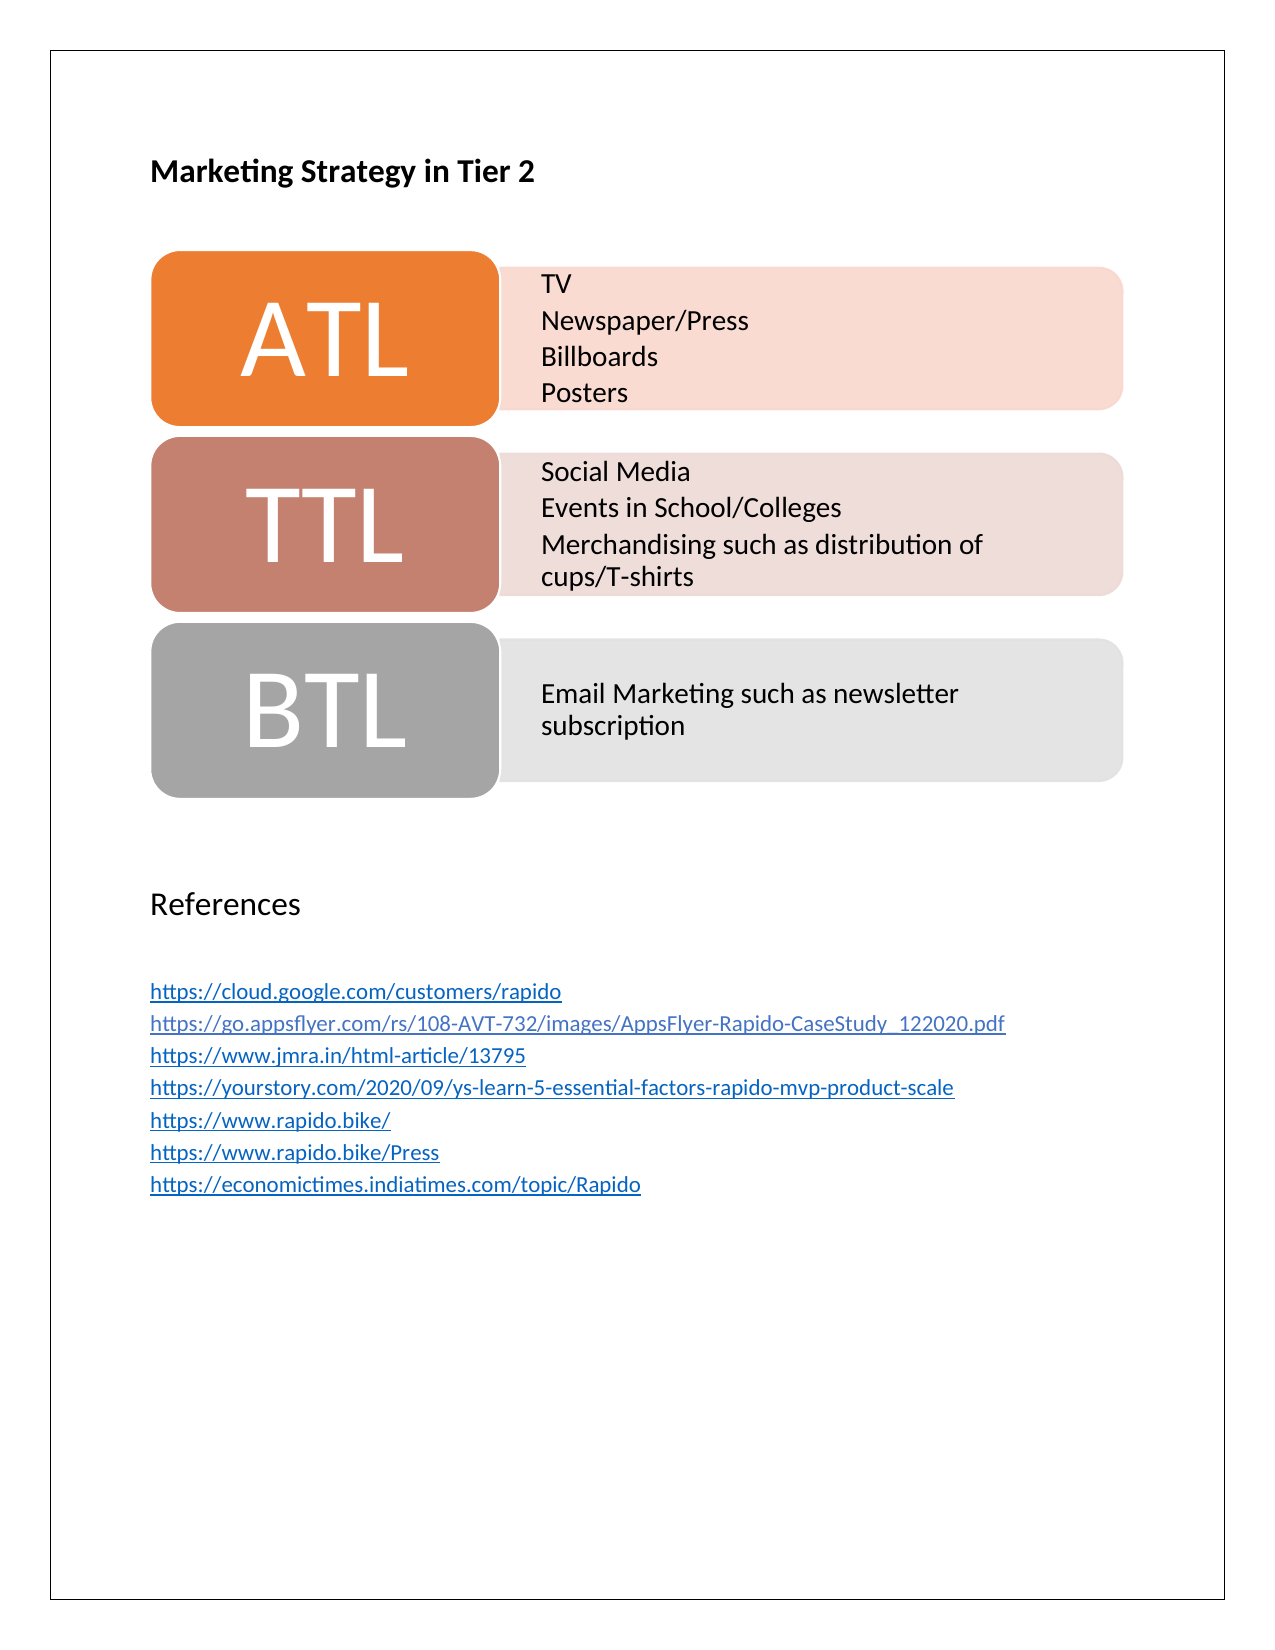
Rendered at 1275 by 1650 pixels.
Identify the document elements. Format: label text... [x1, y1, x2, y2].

text References [150, 883, 1125, 924]
text https://economictimes.indiatimes.com/topic/Rapido [150, 1170, 1125, 1198]
text https://www.jmra.in/html-article/13795 [150, 1041, 1125, 1069]
text Marketing Strategy in Tier 2 [150, 150, 1125, 191]
text https://www.rapido.bike/Press [150, 1138, 1125, 1166]
text https://go.appsflyer.com/rs/108-AVT-732/images/AppsFlyer-Rapido-CaseStudy_122020.pdf [150, 1009, 1125, 1037]
text https://yourstory.com/2020/09/ys-learn-5-essential-factors-rapido-mvp-product-scale [150, 1073, 1125, 1102]
text https://www.rapido.bike/ [150, 1106, 1125, 1134]
text https://cloud.google.com/customers/rapido [150, 977, 1125, 1005]
